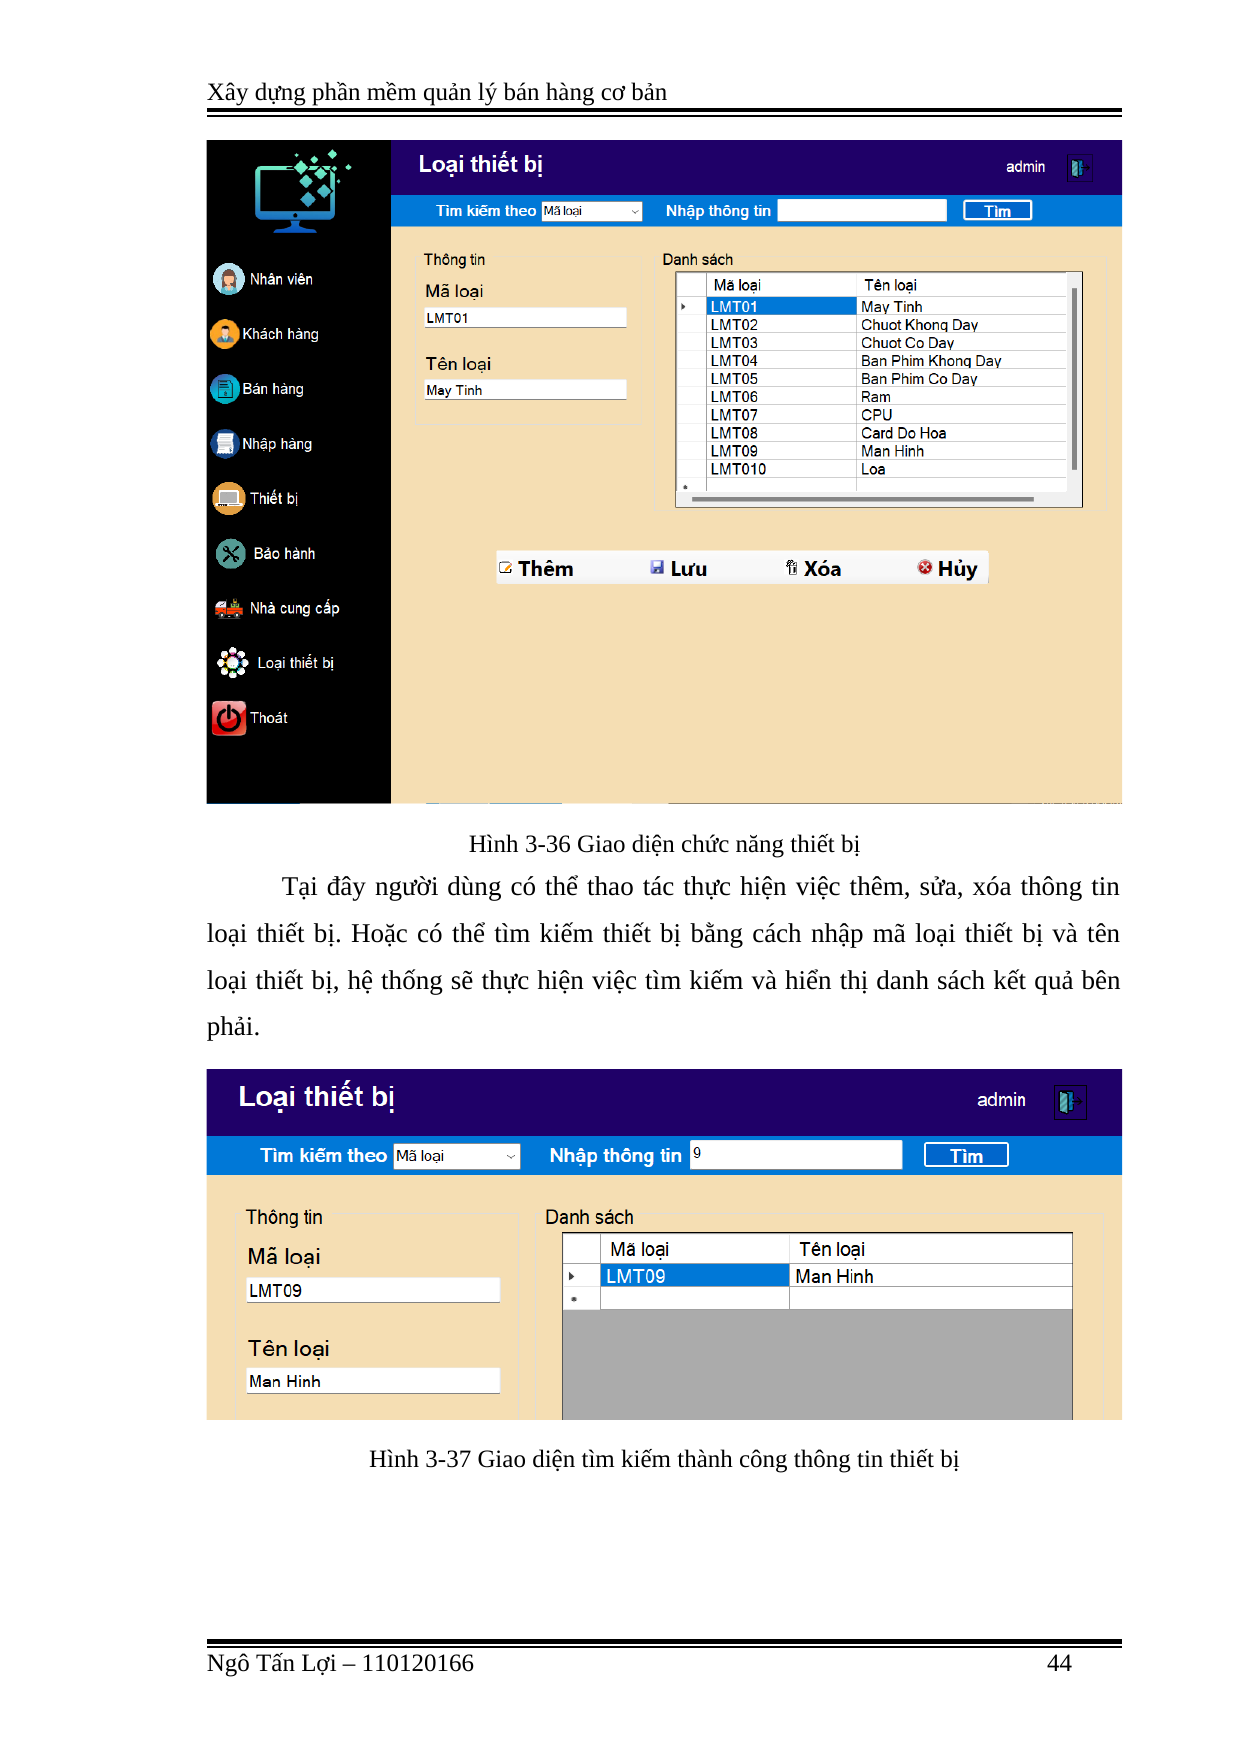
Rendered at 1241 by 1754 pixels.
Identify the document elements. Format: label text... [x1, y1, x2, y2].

text Tại đây người dùng có thể thao tác thực hiện việc thêm, sửa, xóa thông tin loại thiết bị. Hoặc có thể tìm kiếm thiết bị bằng cách nhập mã loại thiết bị và tên loại thiết bị, hệ thống sẽ thực hiện việc tìm kiếm và hiển thị danh sách kết quả bên phải. [207, 870, 1122, 1042]
picture [206, 140, 1123, 804]
picture [206, 1069, 1123, 1420]
